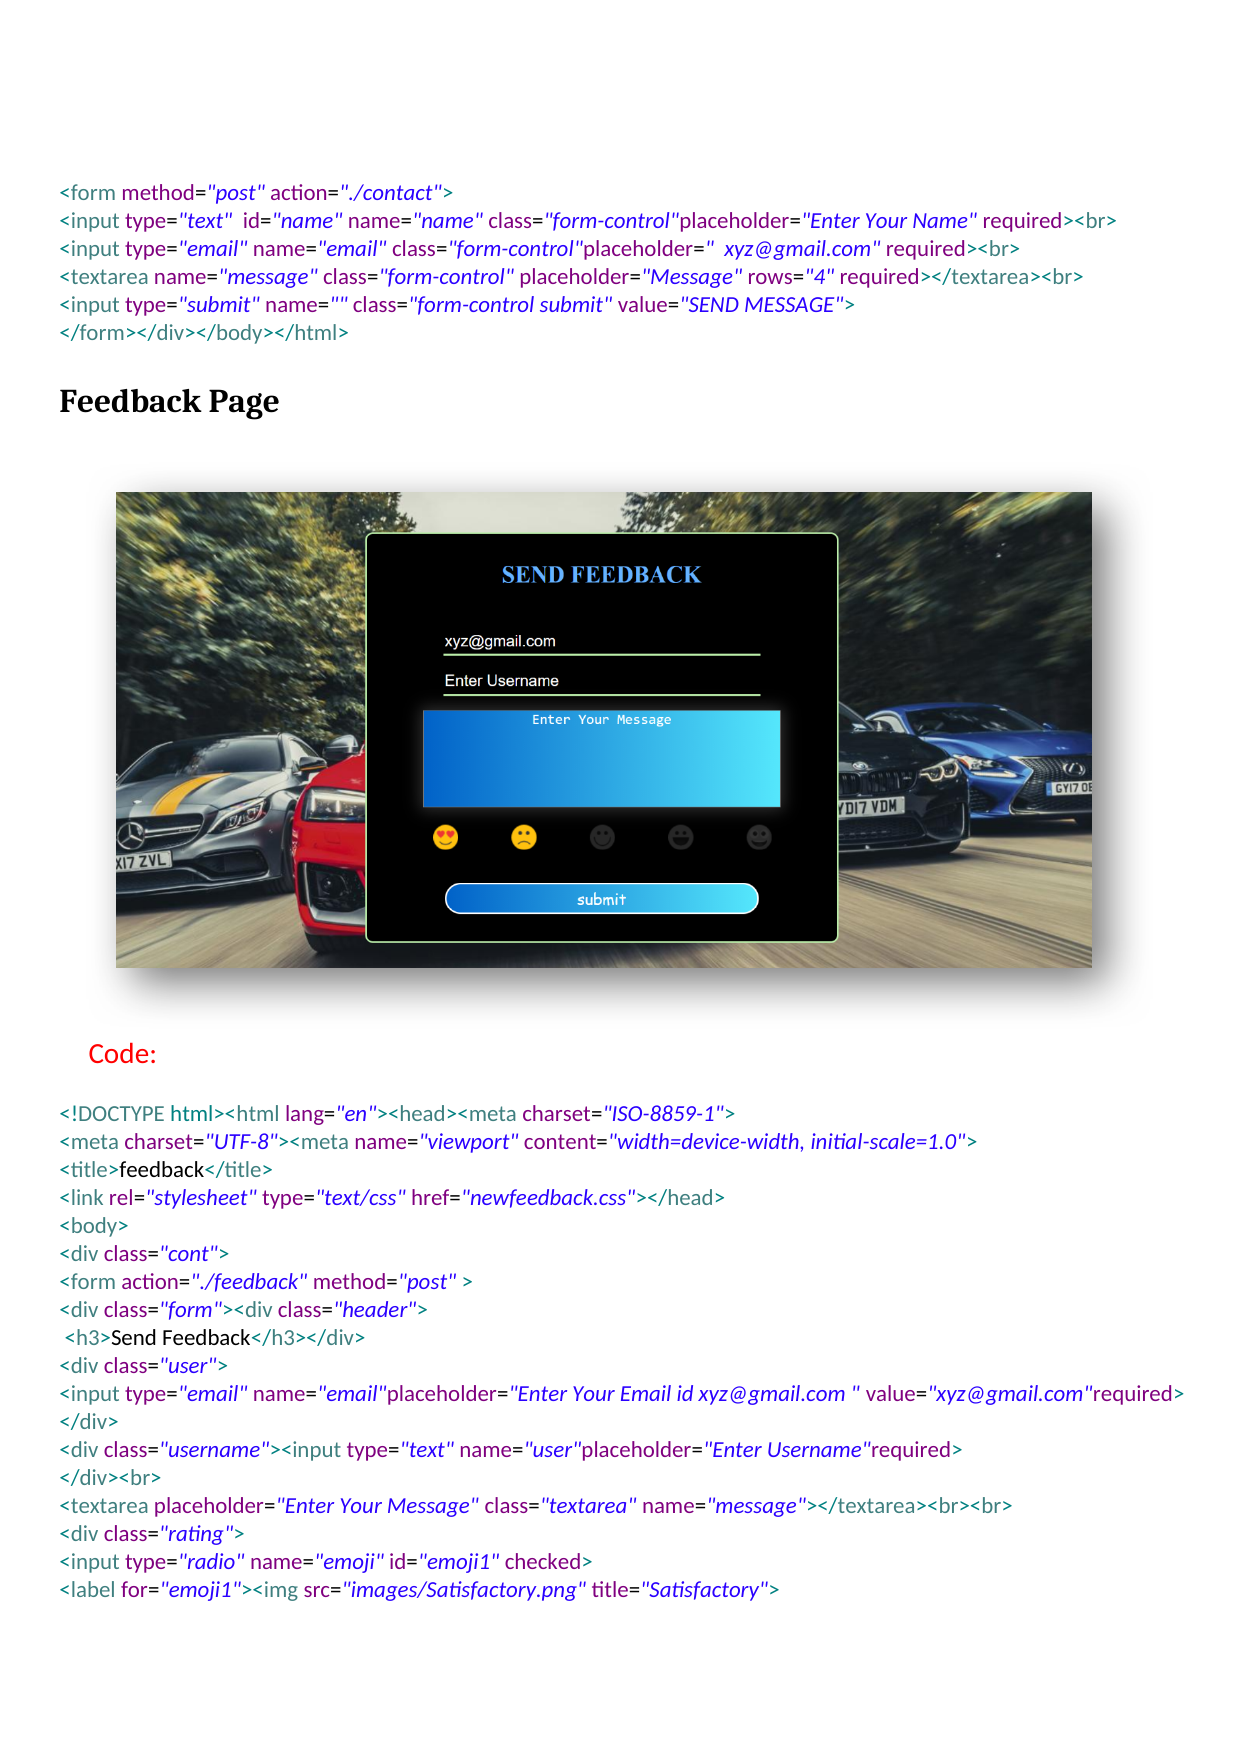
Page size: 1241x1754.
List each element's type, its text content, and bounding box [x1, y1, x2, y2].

text <!DOCTYPE html><html lang="en"><head><meta charset="ISO-8859-1"> [59, 1099, 1211, 1127]
text <div class="username"><input type="text" name="user"placeholder="Enter Username"required> [59, 1435, 1211, 1463]
text <meta charset="UTF-8"><meta name="viewport" content="width=device-width, initial-scale=1.0"> [59, 1127, 1211, 1155]
text <input type="email" name="email" class="form-control"placeholder=" xyz@gmail.com" required><br> [59, 234, 1211, 262]
text Code: [88, 1035, 1211, 1071]
text Feedback Page [59, 382, 1211, 420]
text <textarea placeholder="Enter Your Message" class="textarea" name="message"></textarea><br><br> [59, 1491, 1211, 1519]
text <label for="emoji1"><img src="images/Satisfactory.png" title="Satisfactory"> [59, 1576, 1211, 1603]
text <div class="cont"> [59, 1239, 1211, 1267]
text <link rel="stylesheet" type="text/css" href="newfeedback.css"></head> [59, 1183, 1211, 1211]
text <form method="post" action="./contact"> [59, 178, 1211, 206]
text <div class="rating"> [59, 1519, 1211, 1547]
text <textarea name="message" class="form-control" placeholder="Message" rows="4" required></textarea><br> [59, 262, 1211, 290]
text <div class="user"> [59, 1351, 1211, 1379]
text <body> [59, 1211, 1211, 1239]
text <form action="./feedback" method="post" > [59, 1267, 1211, 1295]
text <h3>Send Feedback</h3></div> [59, 1323, 1211, 1351]
text <input type="submit" name="" class="form-control submit" value="SEND MESSAGE"> [59, 290, 1211, 318]
text <div class="form"><div class="header"> [59, 1295, 1211, 1323]
text </div> [59, 1407, 1211, 1435]
picture [116, 492, 1092, 968]
text </form></div></body></html> [59, 318, 1211, 346]
text <input type="text" id="name" name="name" class="form-control"placeholder="Enter Your Name" required><br> [59, 206, 1211, 234]
text <input type="email" name="email"placeholder="Enter Your Email id xyz@gmail.com " value="xyz@gmail.com"required> [59, 1379, 1211, 1407]
text <input type="radio" name="emoji" id="emoji1" checked> [59, 1547, 1211, 1576]
text <title>feedback</title> [59, 1155, 1211, 1183]
text </div><br> [59, 1463, 1211, 1491]
